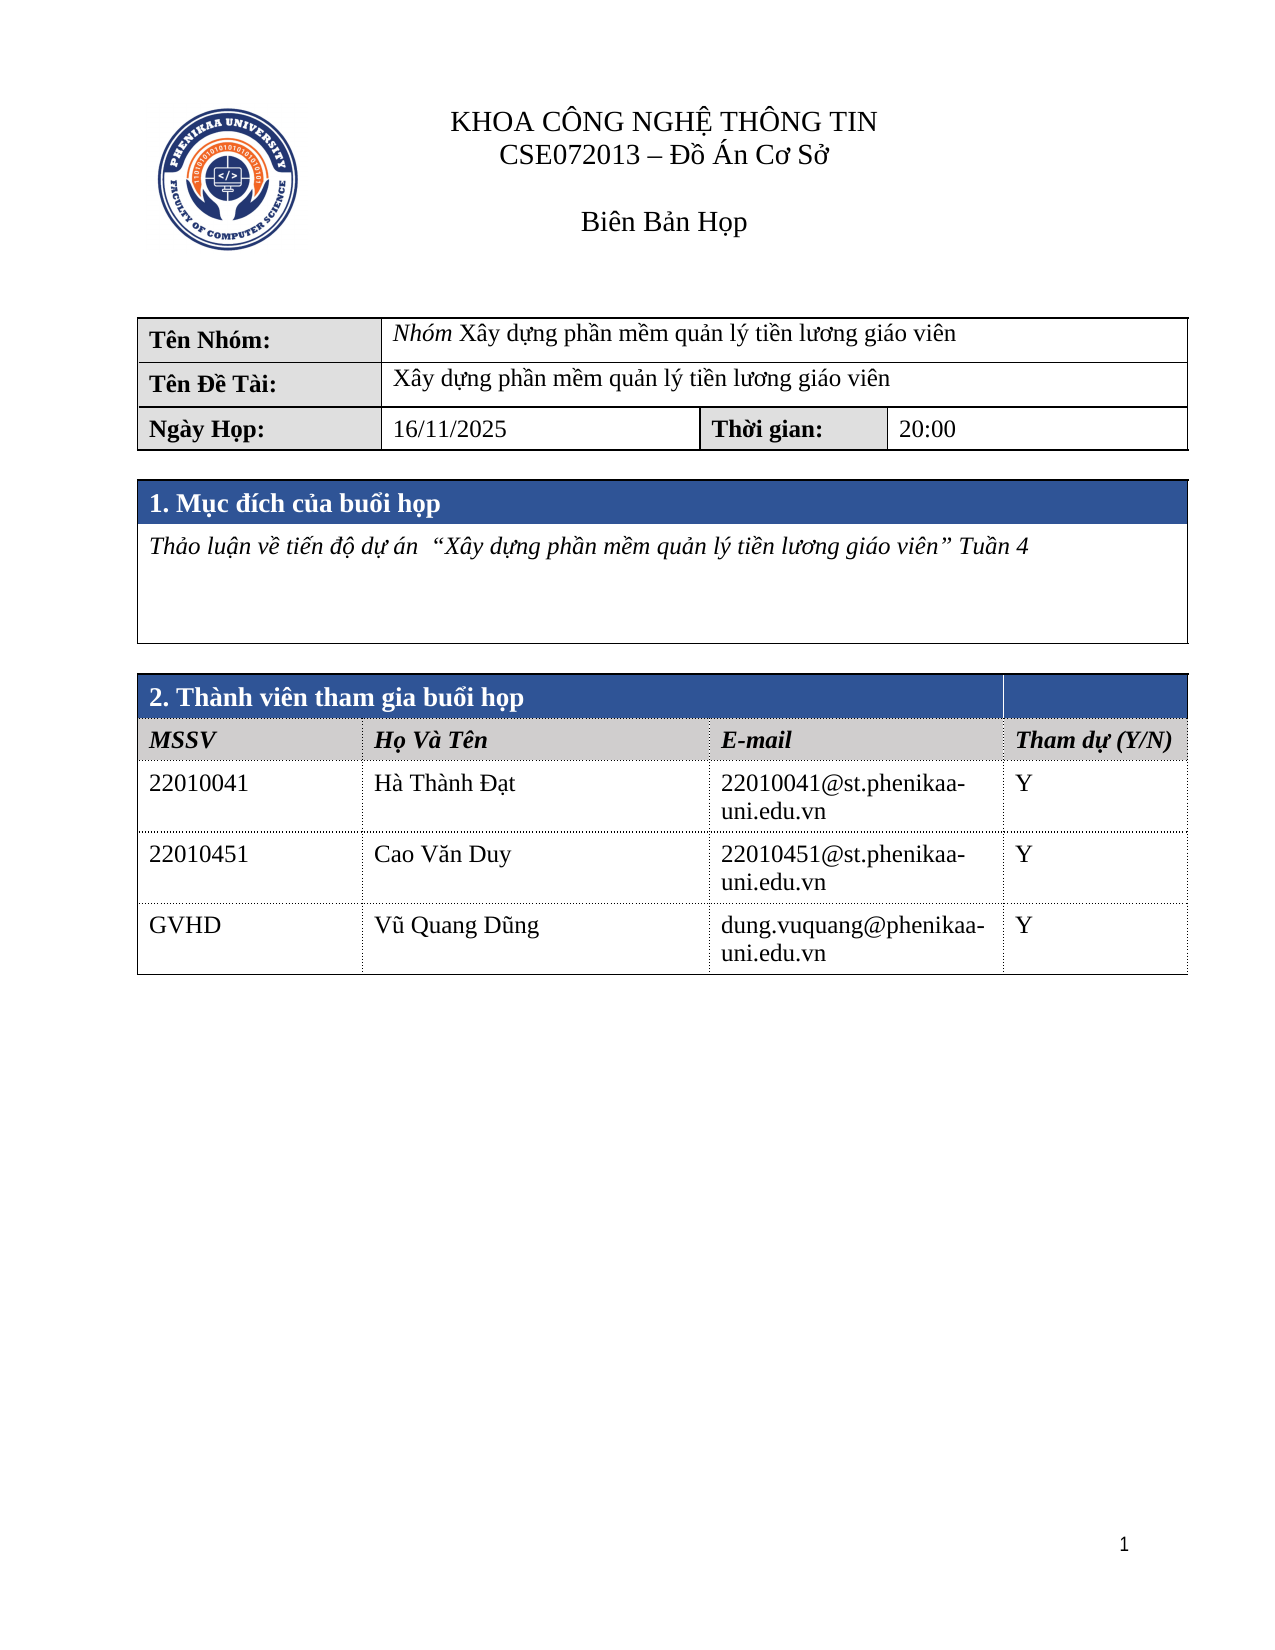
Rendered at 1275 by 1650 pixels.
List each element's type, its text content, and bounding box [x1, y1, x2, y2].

table_cell dung.vuquang@phenikaa-uni.edu.vn [710, 903, 1003, 973]
table_cell Hà Thành Đạt [363, 760, 709, 831]
table_cell Vũ Quang Dũng [363, 903, 709, 973]
table_cell Tên Đề Tài: [138, 363, 381, 406]
table_cell 22010041@st.phenikaa-uni.edu.vn [710, 760, 1003, 831]
table_cell Y [1004, 831, 1188, 902]
table_cell 22010041 [138, 760, 363, 831]
table_cell 22010451 [138, 831, 363, 902]
table_cell Ngày Họp: [138, 407, 381, 449]
table_cell Thảo luận về tiến độ dự án “Xây dựng phần mềm quản lý tiền lương giáo viên” Tuần 4 [138, 525, 1187, 643]
table_cell 20:00 [888, 408, 1187, 449]
table_cell Họ Và Tên [363, 718, 709, 760]
table_cell Tham dự (Y/N) [1004, 718, 1188, 760]
table_cell Y [1004, 760, 1188, 831]
table_cell 16/11/2025 [382, 408, 699, 449]
table_cell Xây dựng phần mềm quản lý tiền lương giáo viên [382, 363, 1187, 406]
table_cell 22010451@st.phenikaa-uni.edu.vn [710, 831, 1003, 902]
table_cell Thời gian: [701, 408, 887, 449]
table_header [1004, 675, 1187, 718]
table_cell MSSV [138, 718, 363, 760]
table_cell Cao Văn Duy [363, 831, 709, 902]
table_header Nhóm Xây dựng phần mềm quản lý tiền lương giáo viên [382, 319, 1187, 362]
table_header 1. Mục đích của buổi họp [138, 481, 1187, 524]
table_header 2. Thành viên tham gia buổi họp [138, 675, 1003, 718]
picture [146, 103, 308, 254]
table_cell GVHD [138, 903, 363, 973]
table_cell E-mail [710, 718, 1003, 760]
table_header Tên Nhóm: [138, 319, 381, 362]
table_cell Y [1004, 903, 1188, 973]
